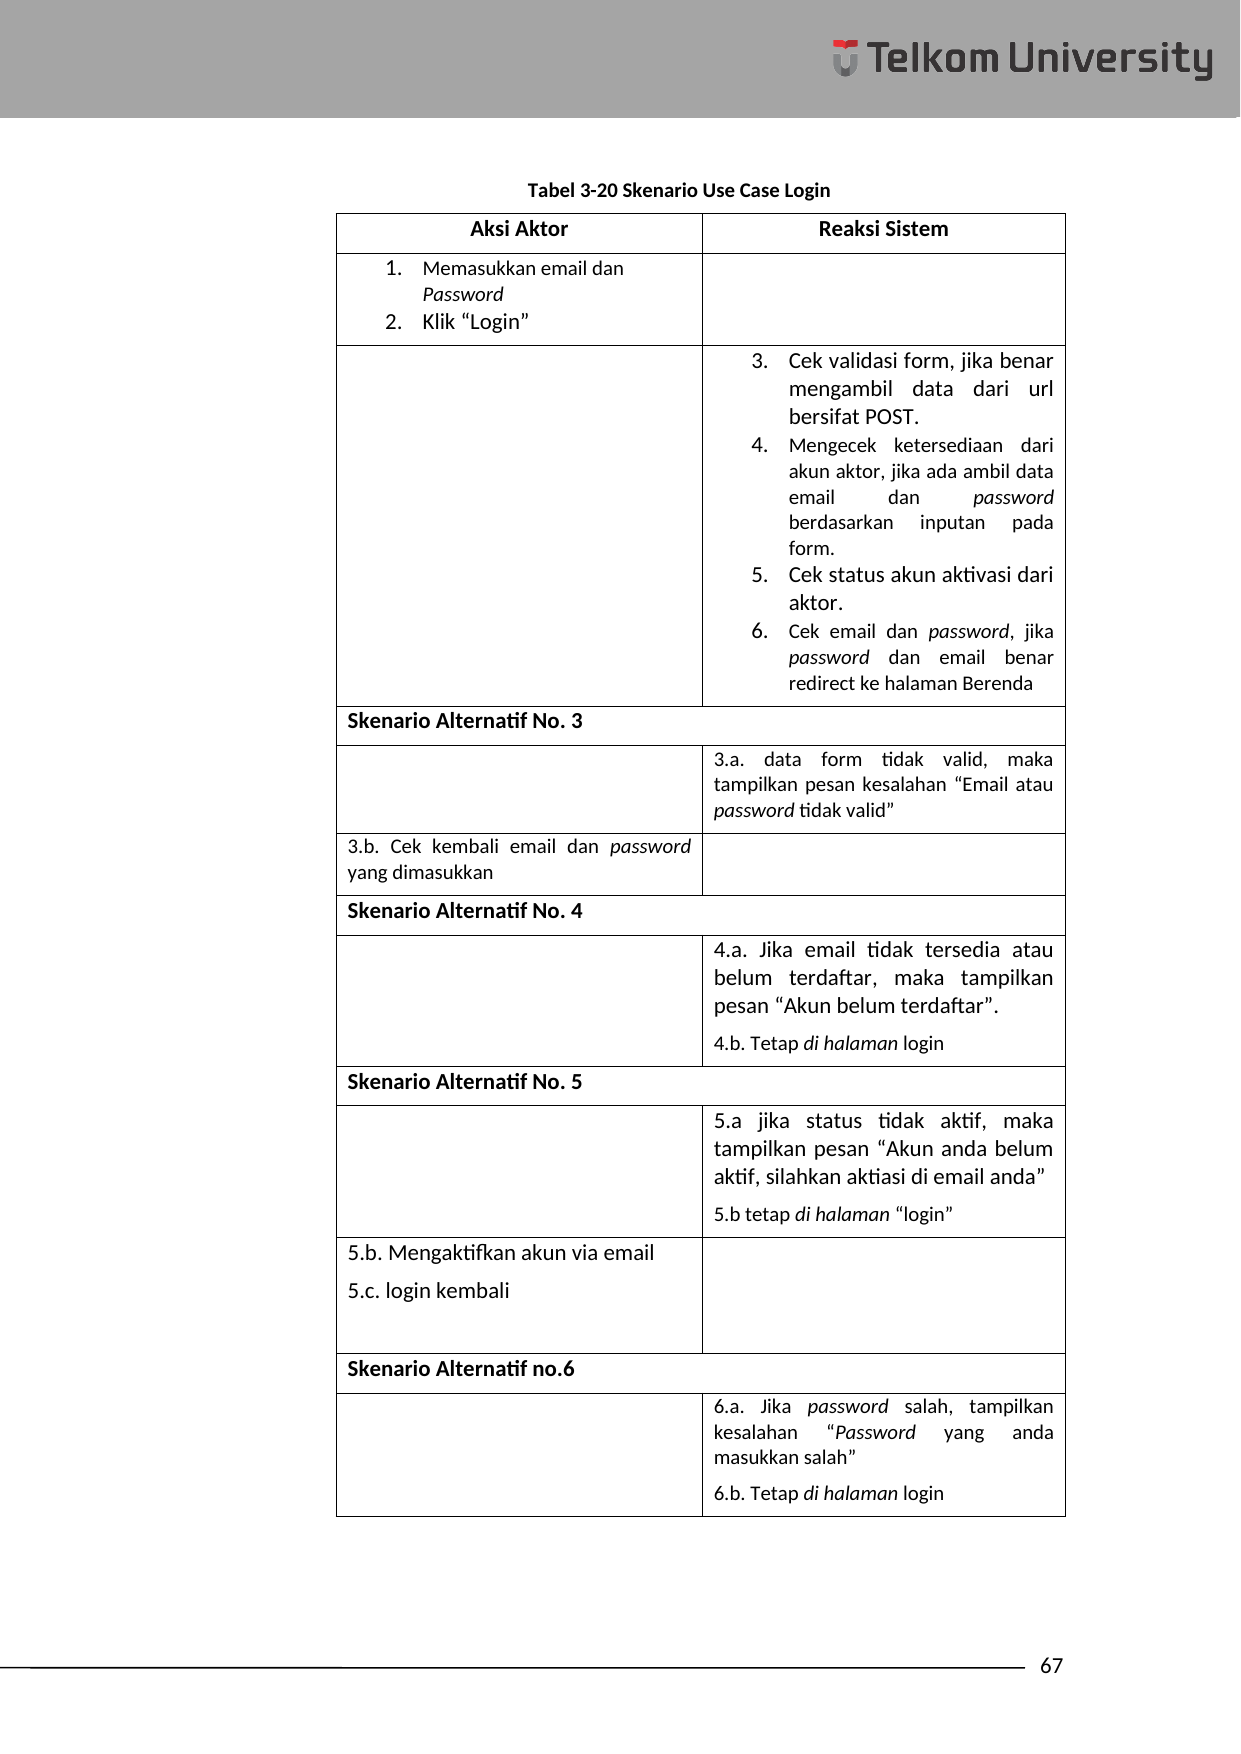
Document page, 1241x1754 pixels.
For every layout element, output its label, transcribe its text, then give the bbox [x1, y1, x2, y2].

table_cell [337, 1394, 702, 1516]
table_cell Skenario Alternatif no.6 [337, 1354, 702, 1392]
table_cell [337, 1106, 702, 1237]
table_cell [702, 1067, 1065, 1105]
table_cell Skenario Alternatif No. 4 [337, 896, 1065, 934]
table_cell [702, 1354, 1065, 1392]
table_cell [337, 346, 702, 706]
table_cell 6.a. Jika password salah, tampilkan kesalahan “Password yang anda masukkan salah” 6.b. Tetap di halaman login [703, 1394, 1065, 1516]
table_cell Cek validasi form, jika benar mengambil data dari url bersifat POST. Mengecek ketersediaan dari akun aktor, jika ada ambil data email dan password berdasarkan inputan pada form. Cek status akun aktivasi dari aktor. Cek email dan password, jika password dan email benar redirect ke halaman Berenda [703, 346, 1065, 706]
table_cell [703, 254, 1065, 345]
table_cell [337, 746, 702, 833]
table_cell 3.a. data form tidak valid, maka tampilkan pesan kesalahan “Email atau password tidak valid” [703, 746, 1065, 833]
table_cell 5.b. Mengaktifkan akun via email 5.c. login kembali [337, 1238, 702, 1353]
table_header Reaksi Sistem [703, 214, 1065, 252]
table_cell [703, 1238, 1065, 1353]
table_cell [337, 936, 702, 1066]
table_cell 3.b. Cek kembali email dan password yang dimasukkan [337, 834, 702, 895]
table_header Aksi Aktor [337, 214, 702, 252]
picture [833, 40, 1213, 81]
table_cell [703, 834, 1065, 895]
table_cell 4.a. Jika email tidak tersedia atau belum terdaftar, maka tampilkan pesan “Akun belum terdaftar”. 4.b. Tetap di halaman login [703, 936, 1065, 1066]
table_cell 5.a jika status tidak aktif, maka tampilkan pesan “Akun anda belum aktif, silahkan aktiasi di email anda” 5.b tetap di halaman “login” [703, 1106, 1065, 1237]
table_cell Memasukkan email dan Password Klik “Login” [337, 254, 702, 345]
table_cell Skenario Alternatif No. 3 [337, 707, 1065, 745]
table_cell Skenario Alternatif No. 5 [337, 1067, 702, 1105]
